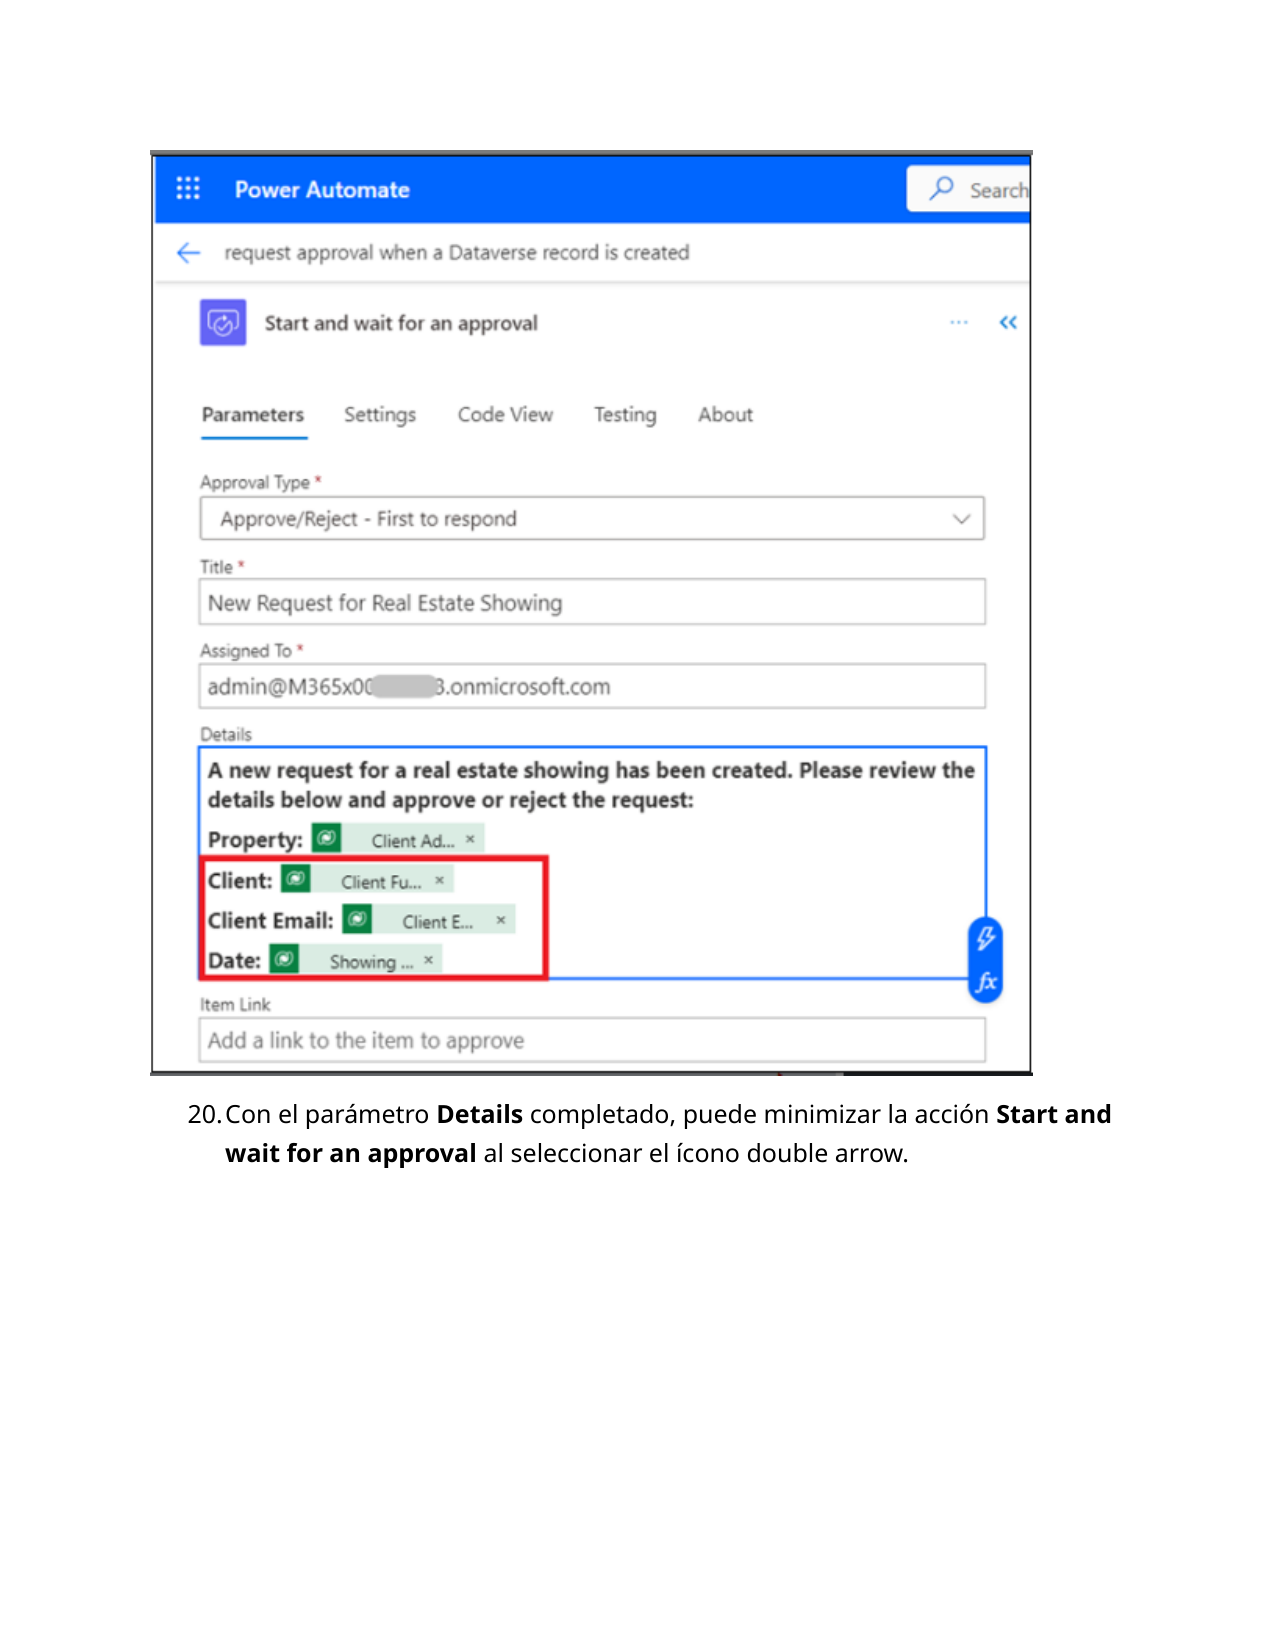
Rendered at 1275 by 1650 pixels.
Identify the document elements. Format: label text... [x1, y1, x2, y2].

picture [150, 150, 1033, 1076]
list Con el parámetro Details completado, puede minimizar la acción Start and wait for an approval al seleccionar el ícono double arrow. [187, 1097, 1125, 1170]
